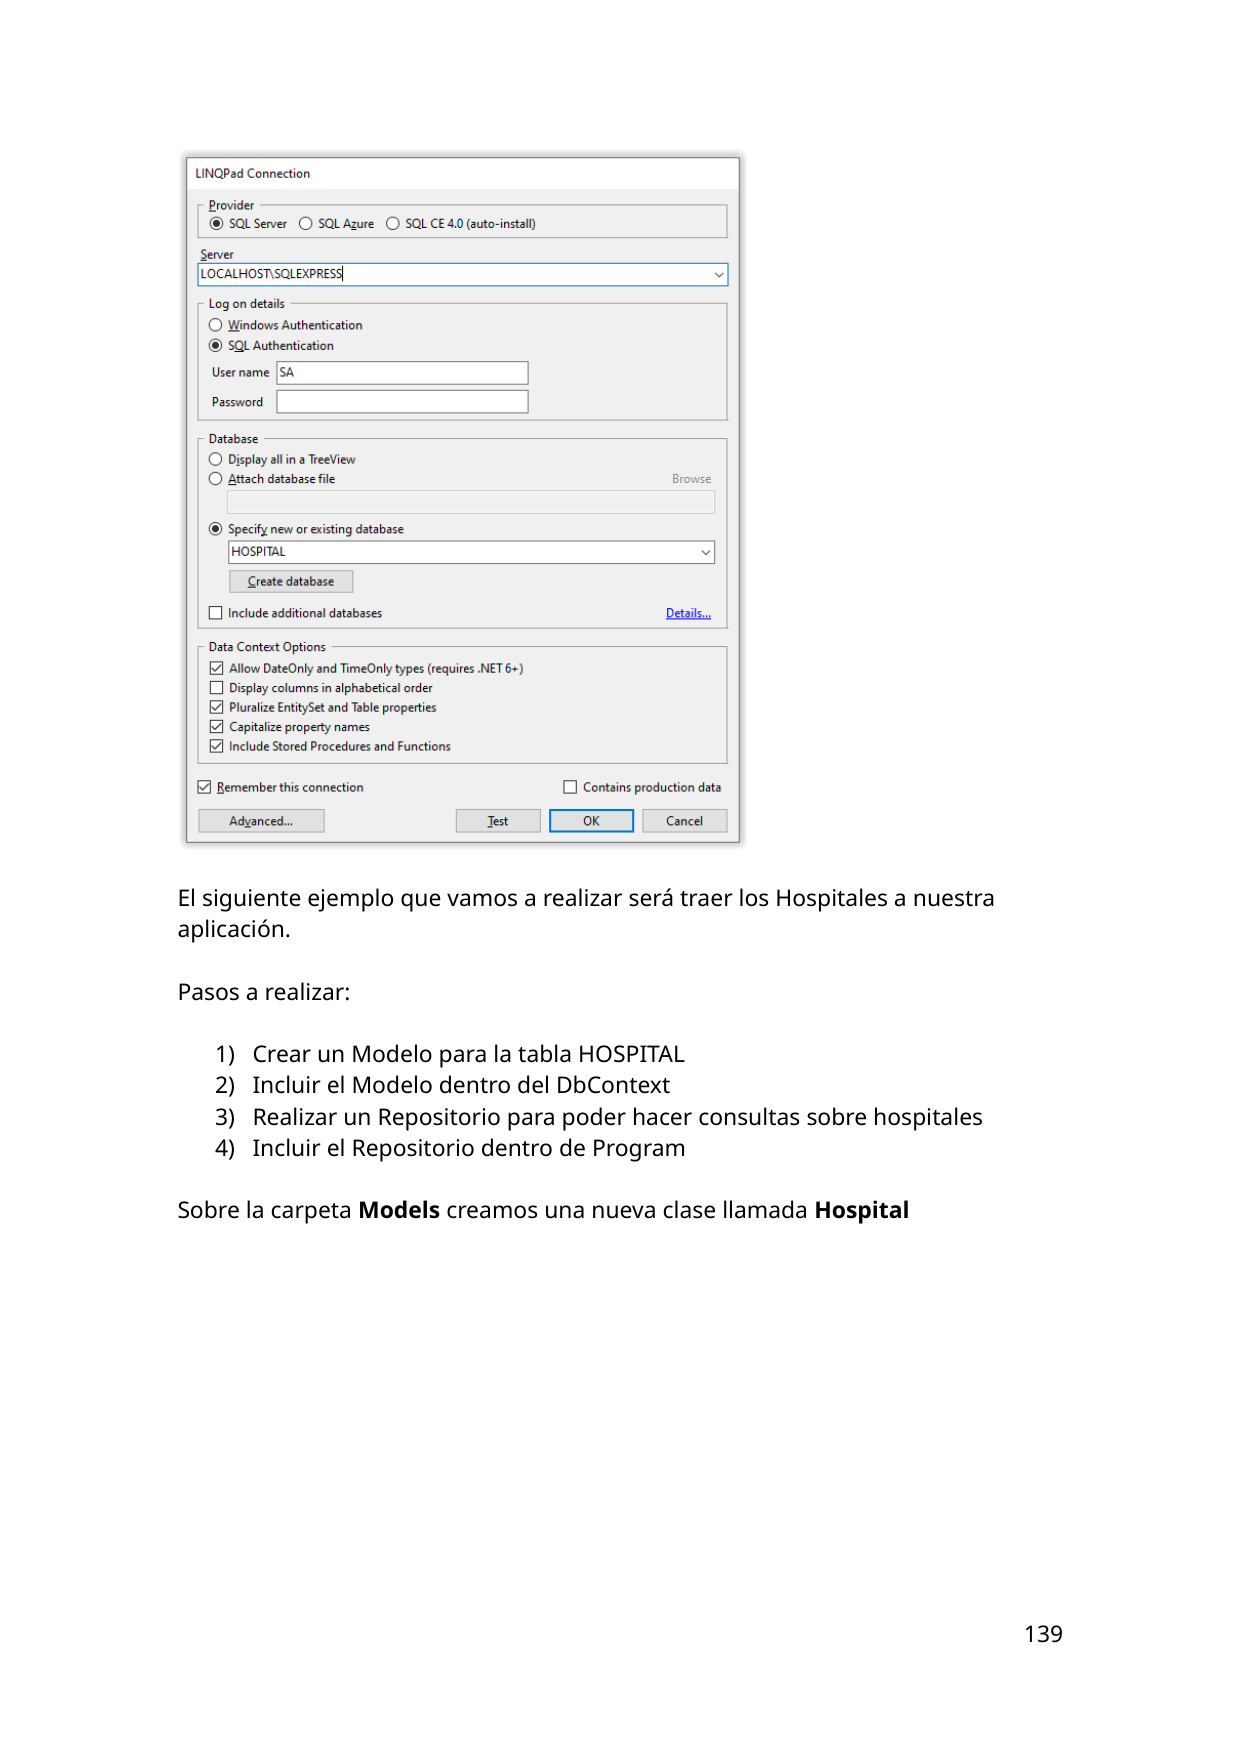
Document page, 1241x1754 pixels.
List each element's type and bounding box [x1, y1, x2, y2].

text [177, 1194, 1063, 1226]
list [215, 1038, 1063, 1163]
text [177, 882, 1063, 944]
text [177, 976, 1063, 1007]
picture [177, 147, 748, 851]
